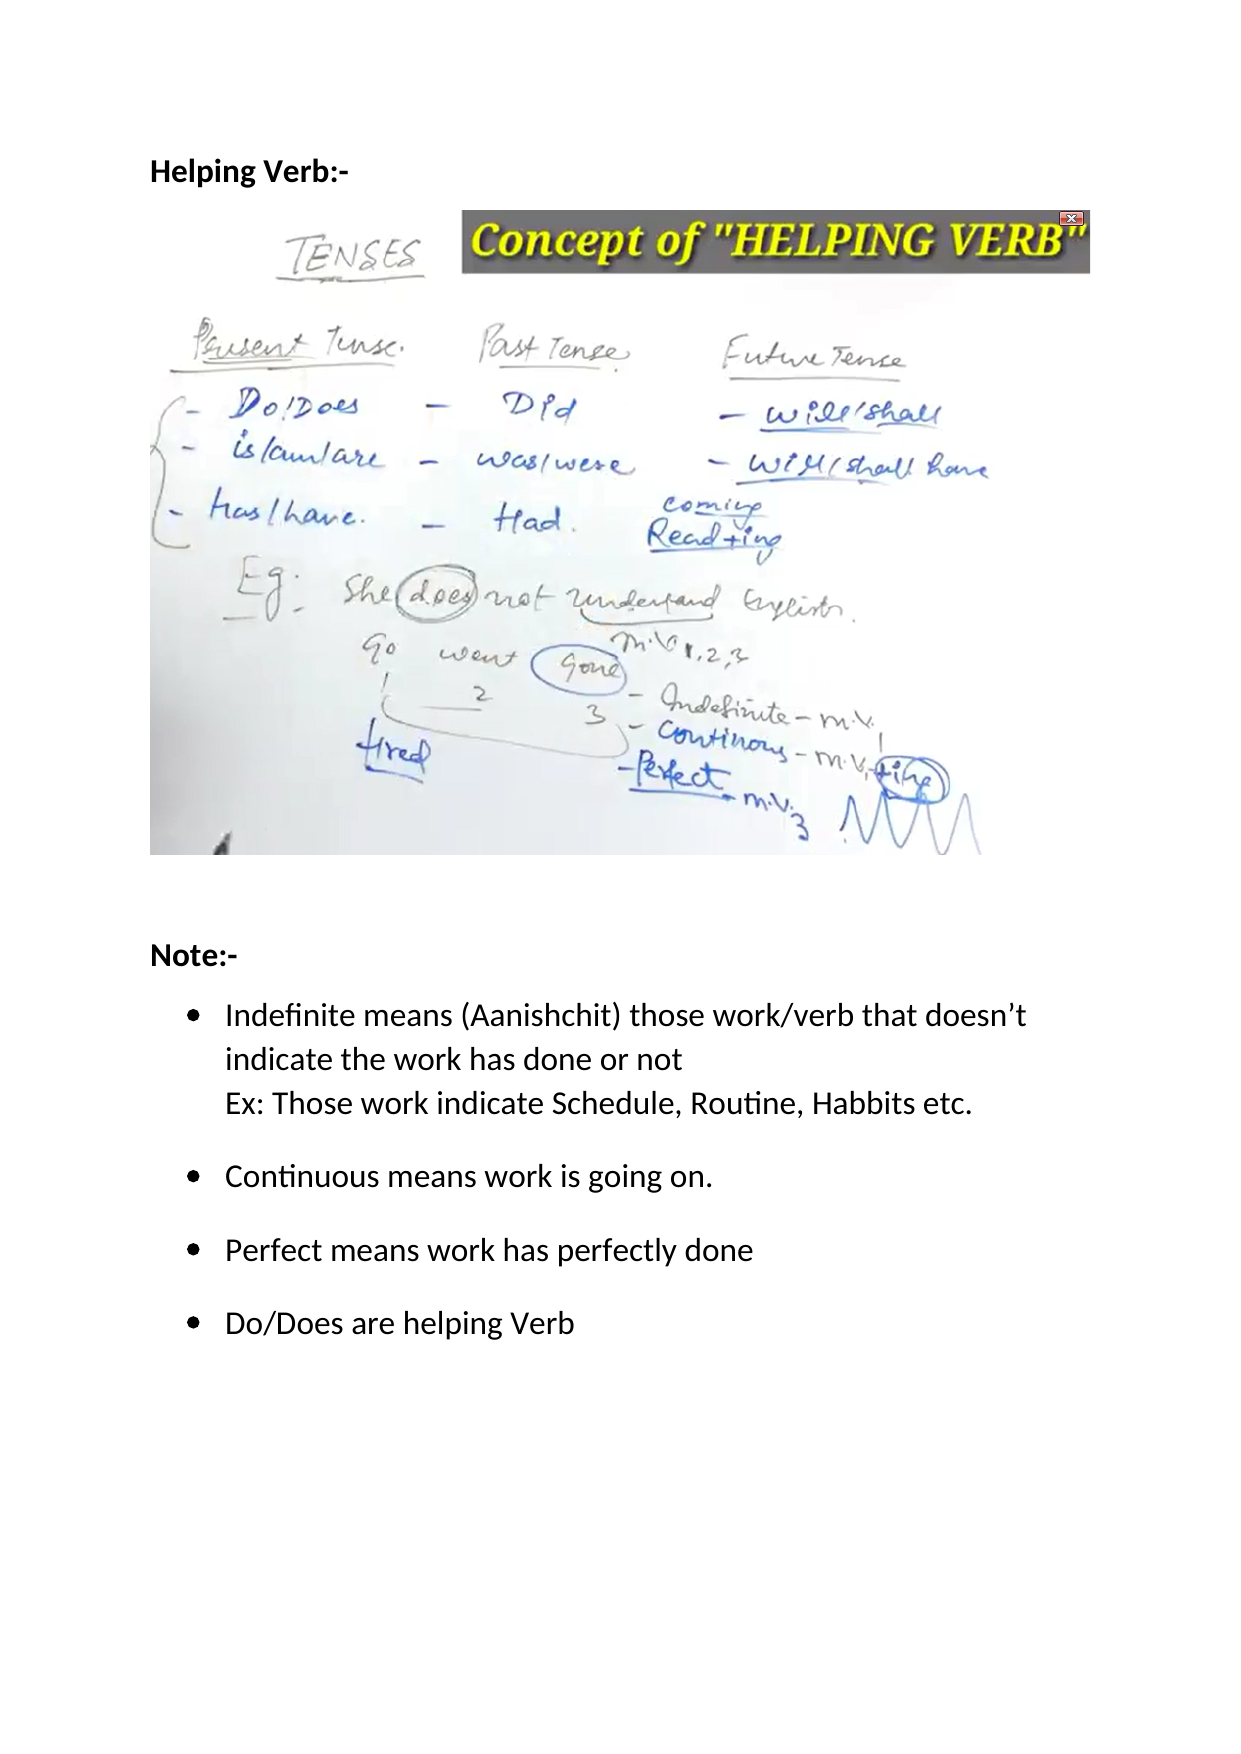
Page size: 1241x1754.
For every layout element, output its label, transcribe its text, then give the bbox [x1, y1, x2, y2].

list Indefinite means (Aanishchit) those work/verb that doesn’t indicate the work has done or not Ex: Those work indicate Schedule, Routine, Habbits etc. [187, 994, 1090, 1153]
list Perfect means work has perfectly done [187, 1229, 1090, 1299]
picture [150, 210, 1091, 855]
text Helping Verb:- [150, 150, 1090, 191]
list Continuous means work is going on. [187, 1156, 1090, 1226]
text Note:- [150, 934, 1090, 974]
list Do/Does are helping Verb [187, 1302, 1090, 1342]
